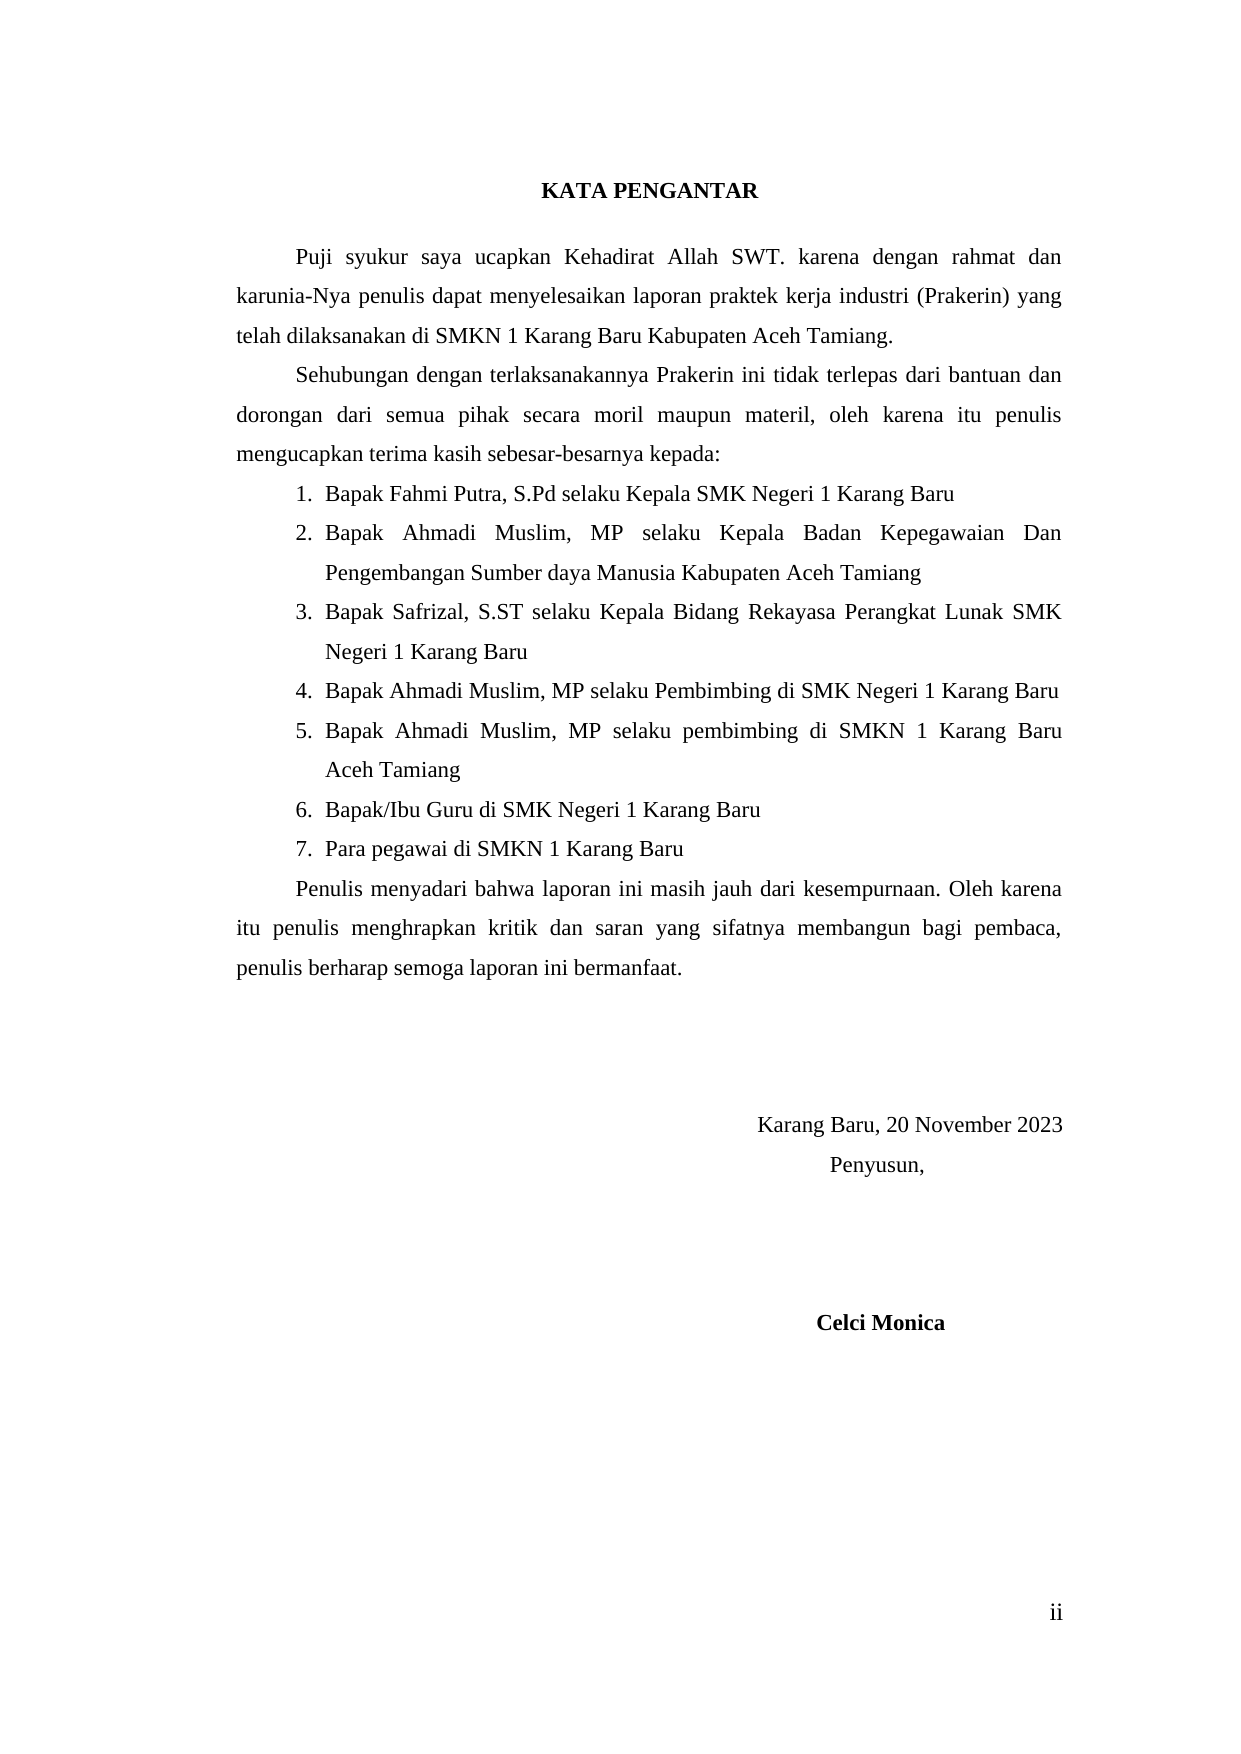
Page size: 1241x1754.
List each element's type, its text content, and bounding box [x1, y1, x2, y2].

list Penulis menyadari bahwa laporan ini masih jauh dari kesempurnaan. Oleh karena itu penulis menghrapkan kritik dan saran yang sifatnya membangun bagi pembaca, penulis berharap semoga laporan ini bermanfaat. [236, 875, 1063, 980]
text Sehubungan dengan terlaksanakannya Prakerin ini tidak terlepas dari bantuan dan dorongan dari semua pihak secara moril maupun materil, oleh karena itu penulis mengucapkan terima kasih sebesar-besarnya kepada: [236, 361, 1063, 467]
list Bapak Ahmadi Muslim, MP selaku pembimbing di SMKN 1 Karang Baru Aceh Tamiang [295, 717, 1063, 783]
list Bapak Ahmadi Muslim, MP selaku Pembimbing di SMK Negeri 1 Karang Baru [295, 677, 1063, 704]
subtitle KATA PENGANTAR [236, 177, 1063, 203]
list Bapak Ahmadi Muslim, MP selaku Kepala Badan Kepegawaian Dan Pengembangan Sumber daya Manusia Kabupaten Aceh Tamiang [295, 519, 1063, 585]
list Penyusun, [349, 1151, 1063, 1177]
list Bapak/Ibu Guru di SMK Negeri 1 Karang Baru [295, 796, 1063, 822]
list Celci Monica [349, 1309, 1063, 1335]
list Para pegawai di SMKN 1 Karang Baru [295, 835, 1063, 862]
list Karang Baru, 20 November 2023 [349, 1112, 1063, 1138]
list Bapak Safrizal, S.ST selaku Kepala Bidang Rekayasa Perangkat Lunak SMK Negeri 1 Karang Baru [295, 598, 1063, 664]
text Puji syukur saya ucapkan Kehadirat Allah SWT. karena dengan rahmat dan karunia-Nya penulis dapat menyelesaikan laporan praktek kerja industri (Prakerin) yang telah dilaksanakan di SMKN 1 Karang Baru Kabupaten Aceh Tamiang. [236, 243, 1063, 348]
list Bapak Fahmi Putra, S.Pd selaku Kepala SMK Negeri 1 Karang Baru [295, 480, 1063, 506]
